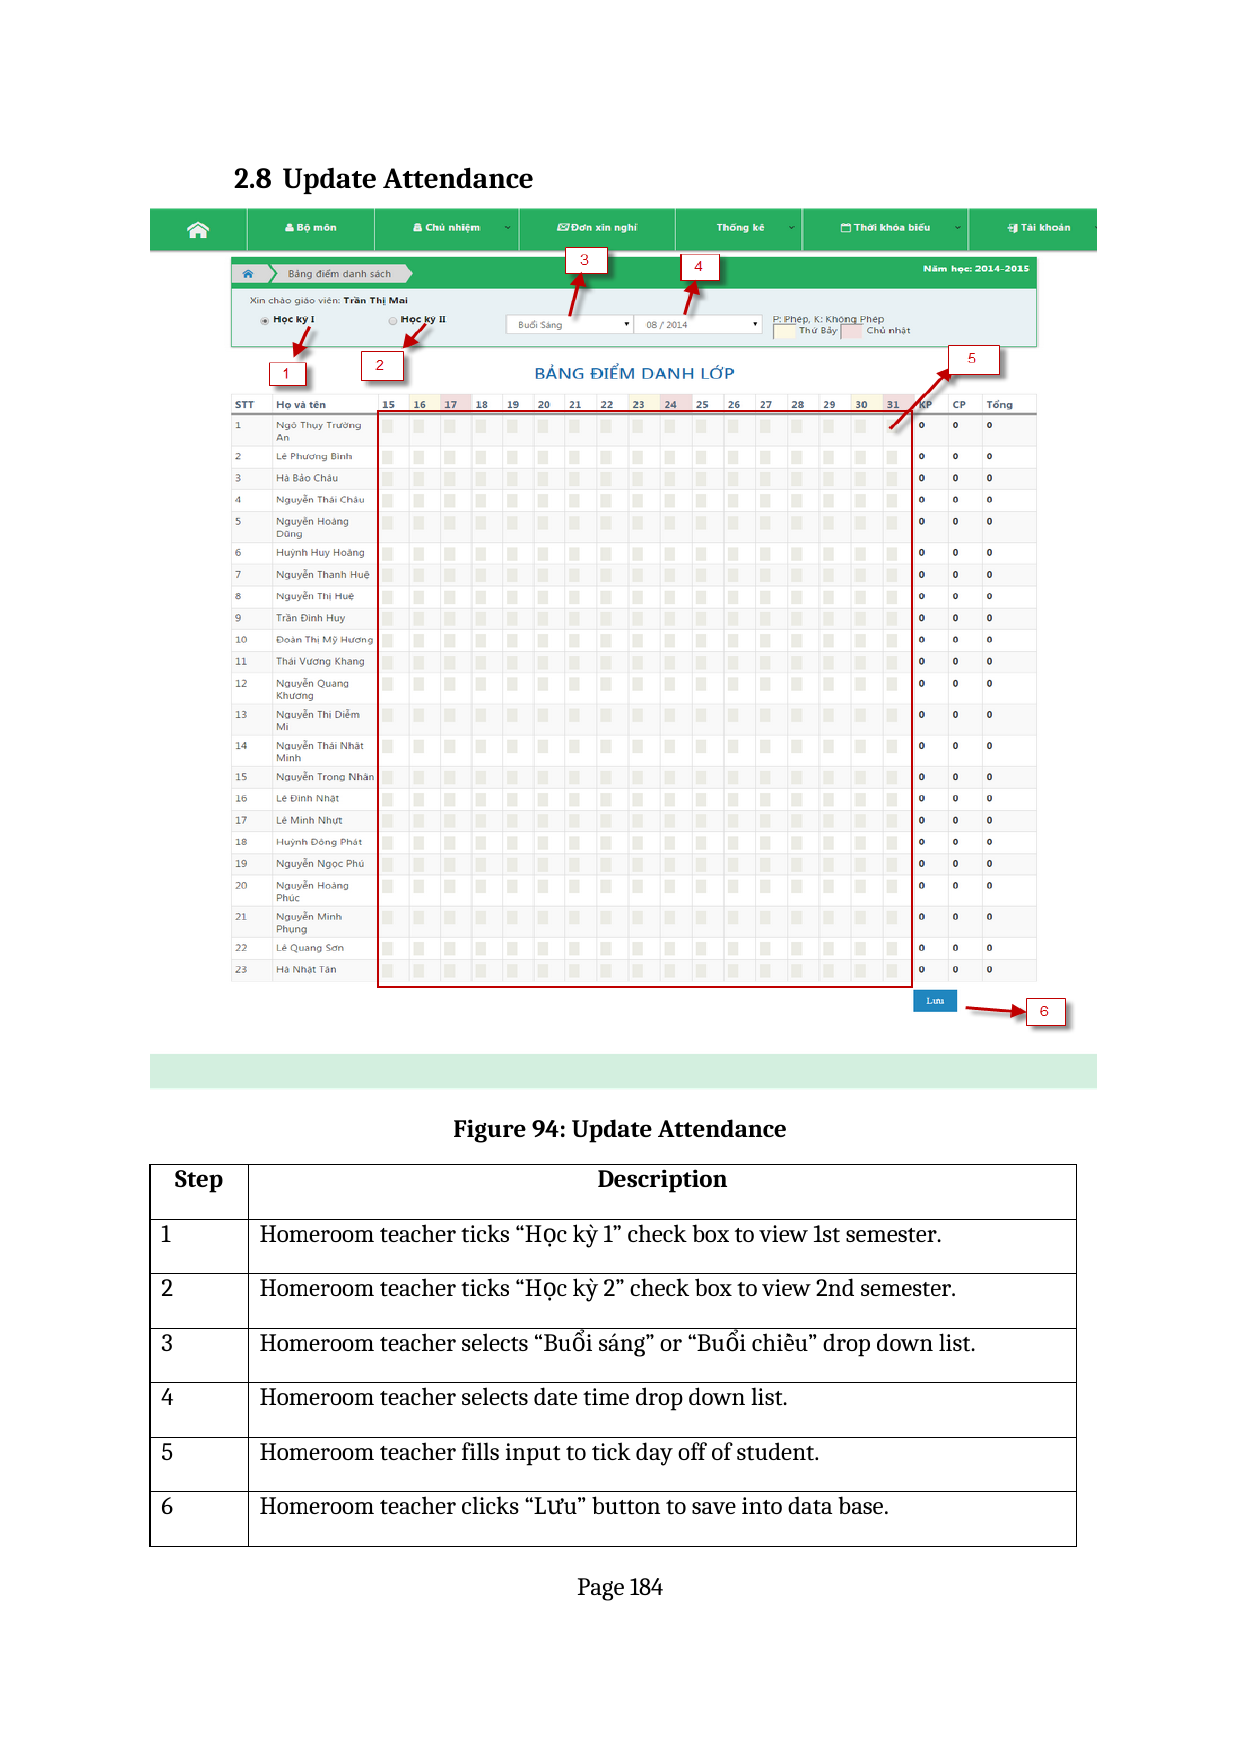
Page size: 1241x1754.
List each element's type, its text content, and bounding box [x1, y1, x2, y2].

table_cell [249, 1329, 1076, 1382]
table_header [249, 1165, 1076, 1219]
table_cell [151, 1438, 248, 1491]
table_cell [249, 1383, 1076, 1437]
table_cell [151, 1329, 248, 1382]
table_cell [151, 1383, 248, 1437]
subtitle Update Attendance [234, 162, 1090, 196]
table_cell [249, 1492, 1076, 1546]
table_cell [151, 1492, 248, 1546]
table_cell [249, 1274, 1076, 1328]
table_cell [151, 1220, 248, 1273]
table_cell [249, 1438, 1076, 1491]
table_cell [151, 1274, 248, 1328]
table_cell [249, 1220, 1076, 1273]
picture [150, 208, 1099, 1090]
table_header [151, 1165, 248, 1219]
text Figure 94: Update Attendance [150, 1115, 1090, 1143]
